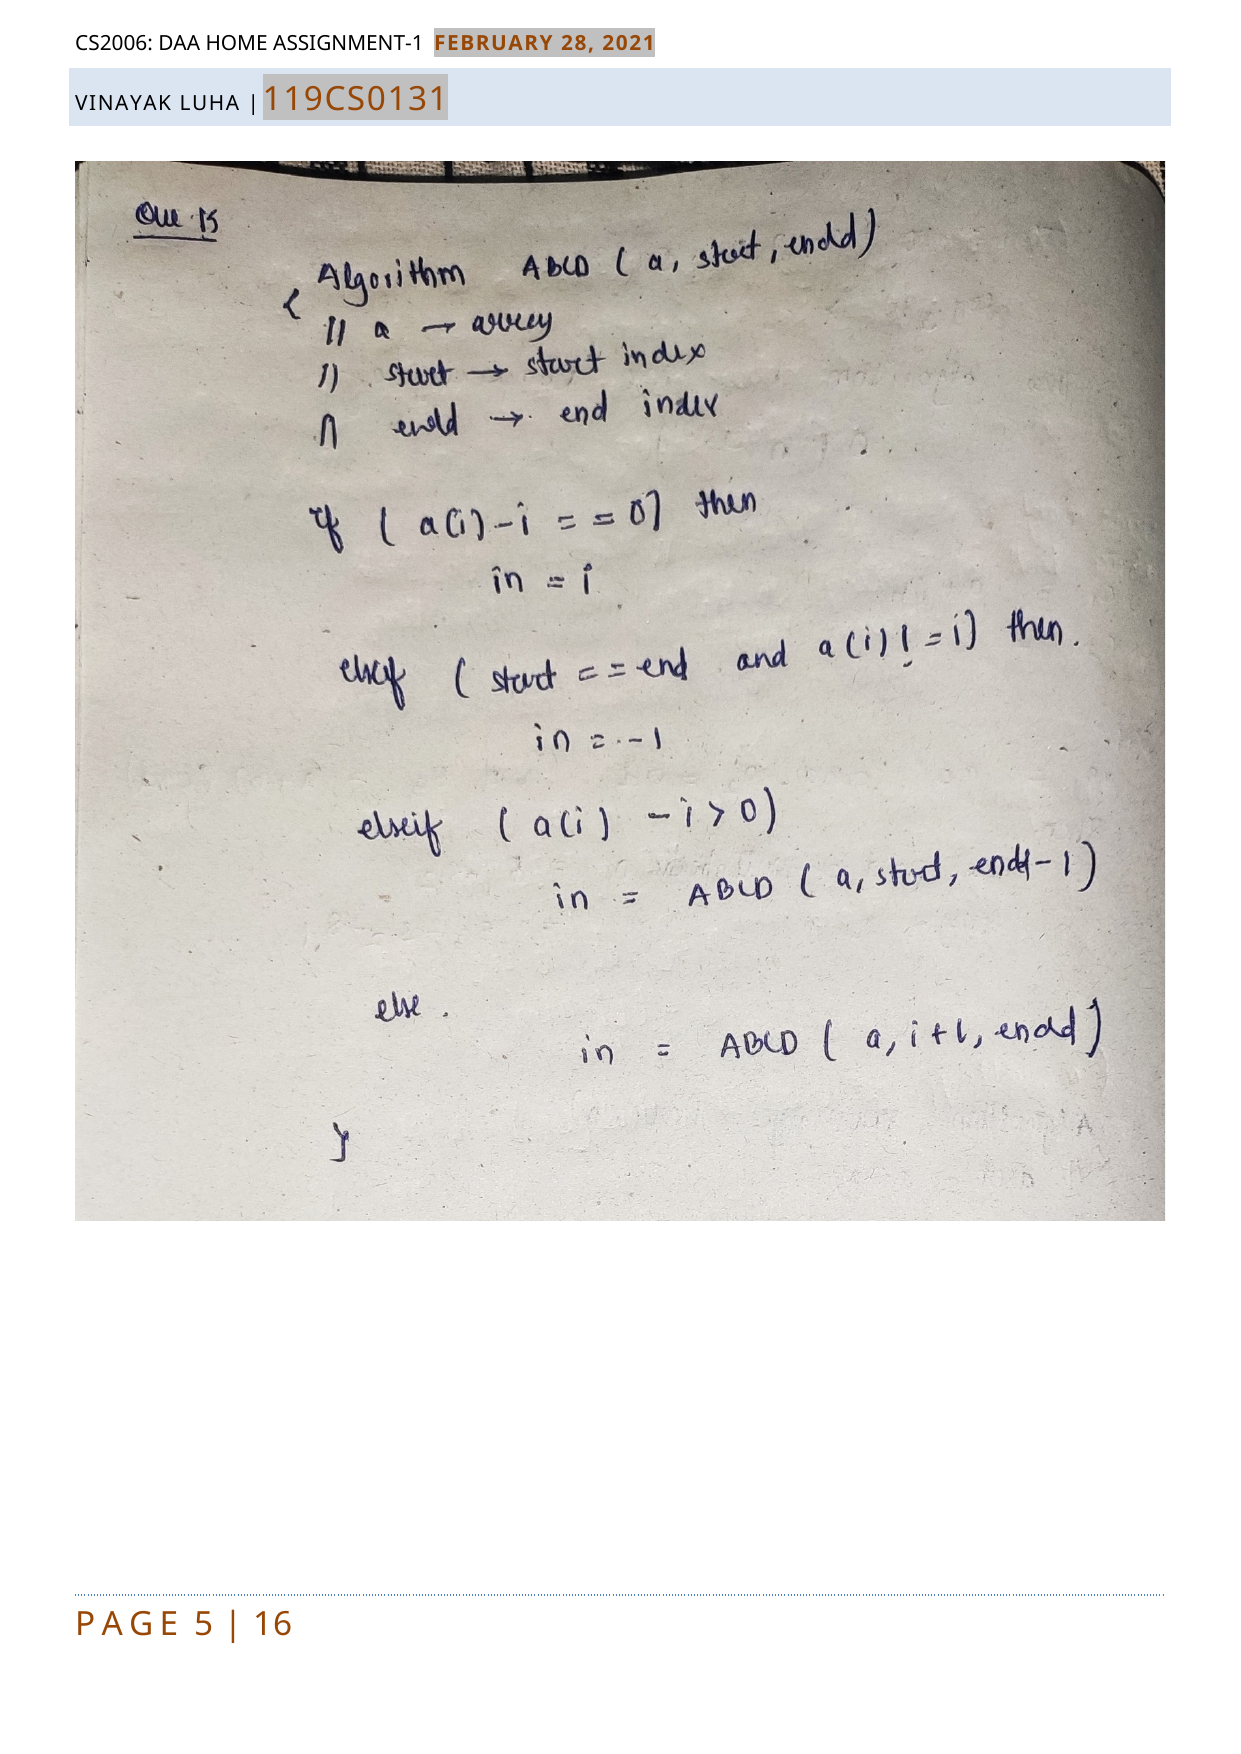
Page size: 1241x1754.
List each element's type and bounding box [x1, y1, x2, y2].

picture [75, 161, 1166, 1221]
